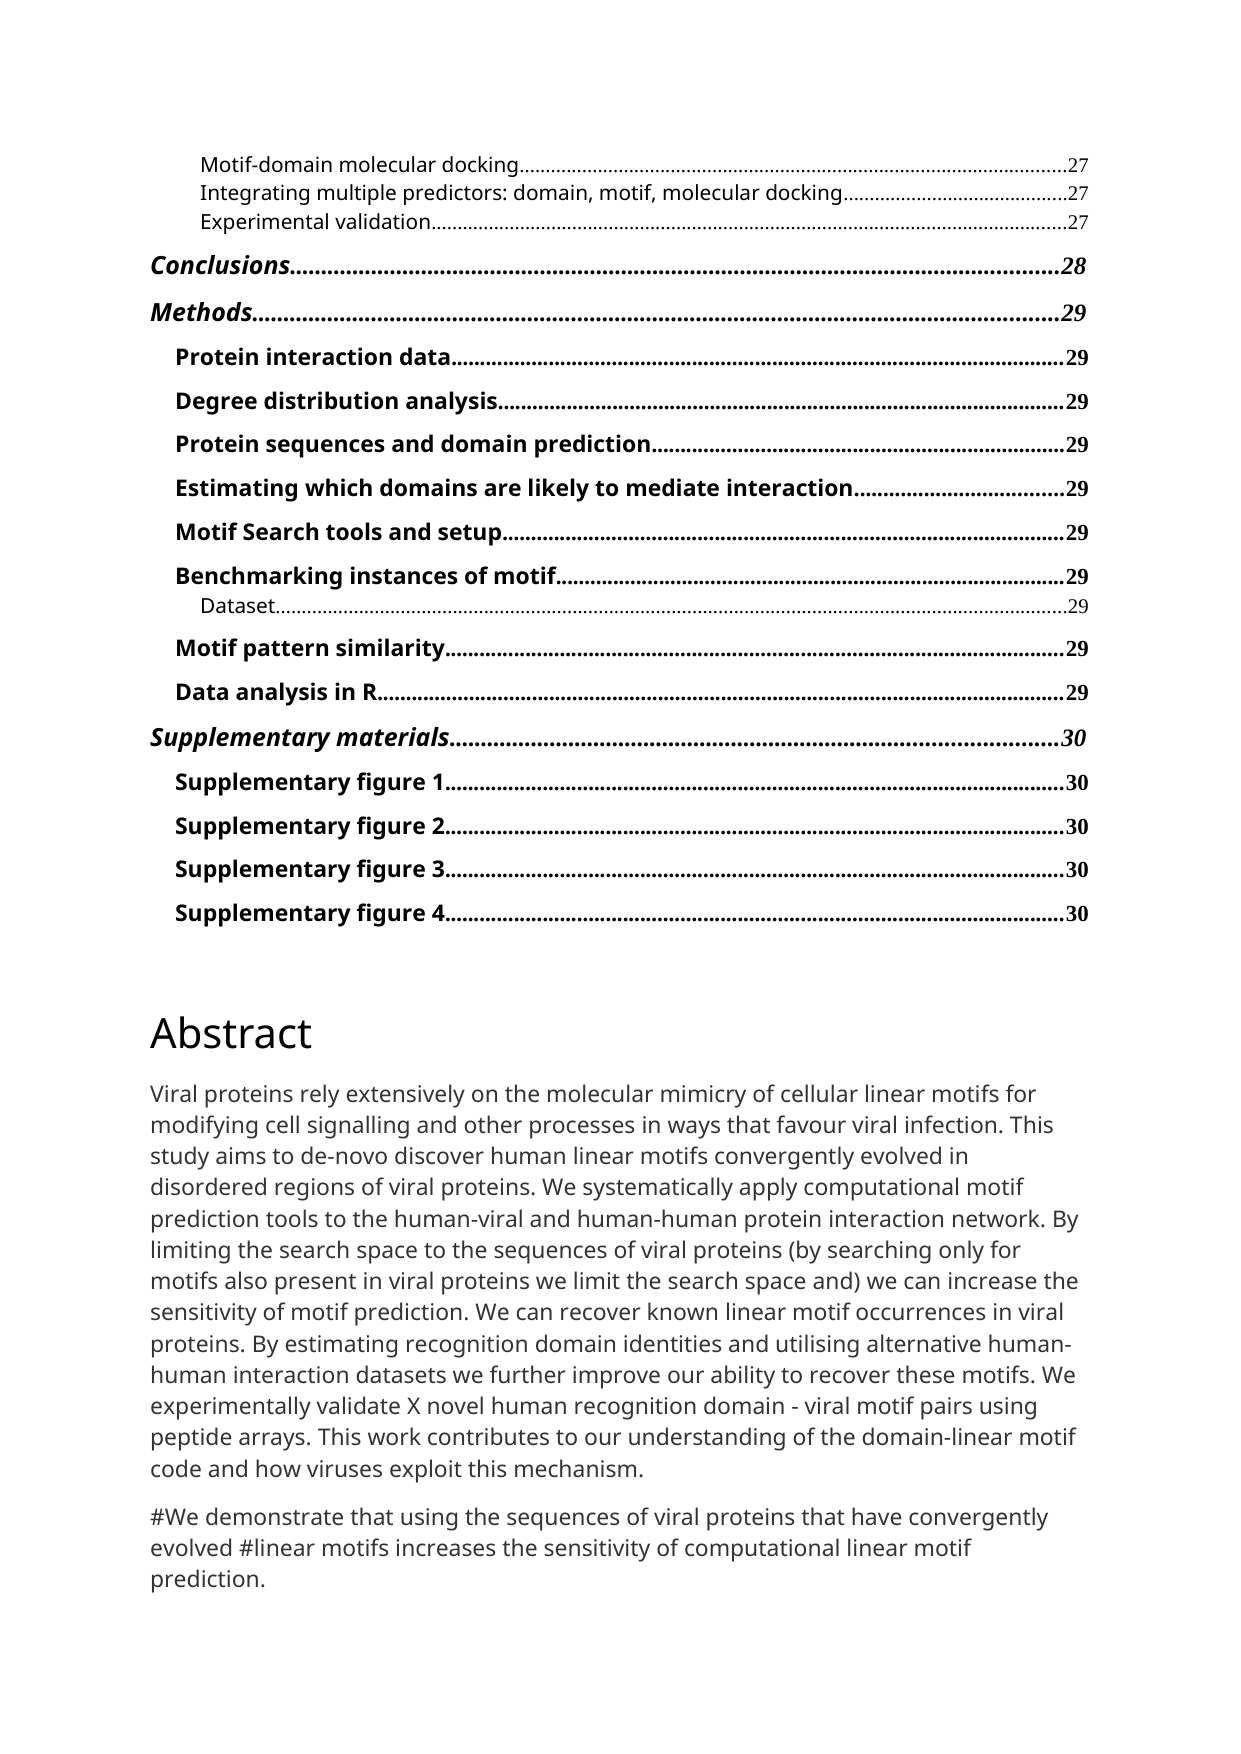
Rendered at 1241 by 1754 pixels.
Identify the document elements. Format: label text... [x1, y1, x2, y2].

text #We demonstrate that using the sequences of viral proteins that have convergently evolved #linear motifs increases the sensitivity of computational linear motif prediction. [150, 1501, 1090, 1594]
text Abstract [150, 1004, 1090, 1061]
text Viral proteins rely extensively on the molecular mimicry of cellular linear motifs for modifying cell signalling and other processes in ways that favour viral infection. This study aims to de-novo discover human linear motifs convergently evolved in disordered regions of viral proteins. We systematically apply computational motif prediction tools to the human-viral and human-human protein interaction network. By limiting the search space to the sequences of viral proteins (by searching only for motifs also present in viral proteins we limit the search space and) we can increase the sensitivity of motif prediction. We can recover known linear motif occurrences in viral proteins. By estimating recognition domain identities and utilising alternative human-human interaction datasets we further improve our ability to recover these motifs. We experimentally validate X novel human recognition domain - viral motif pairs using peptide arrays. This work contributes to our understanding of the domain-linear motif code and how viruses exploit this mechanism. [150, 1078, 1090, 1484]
